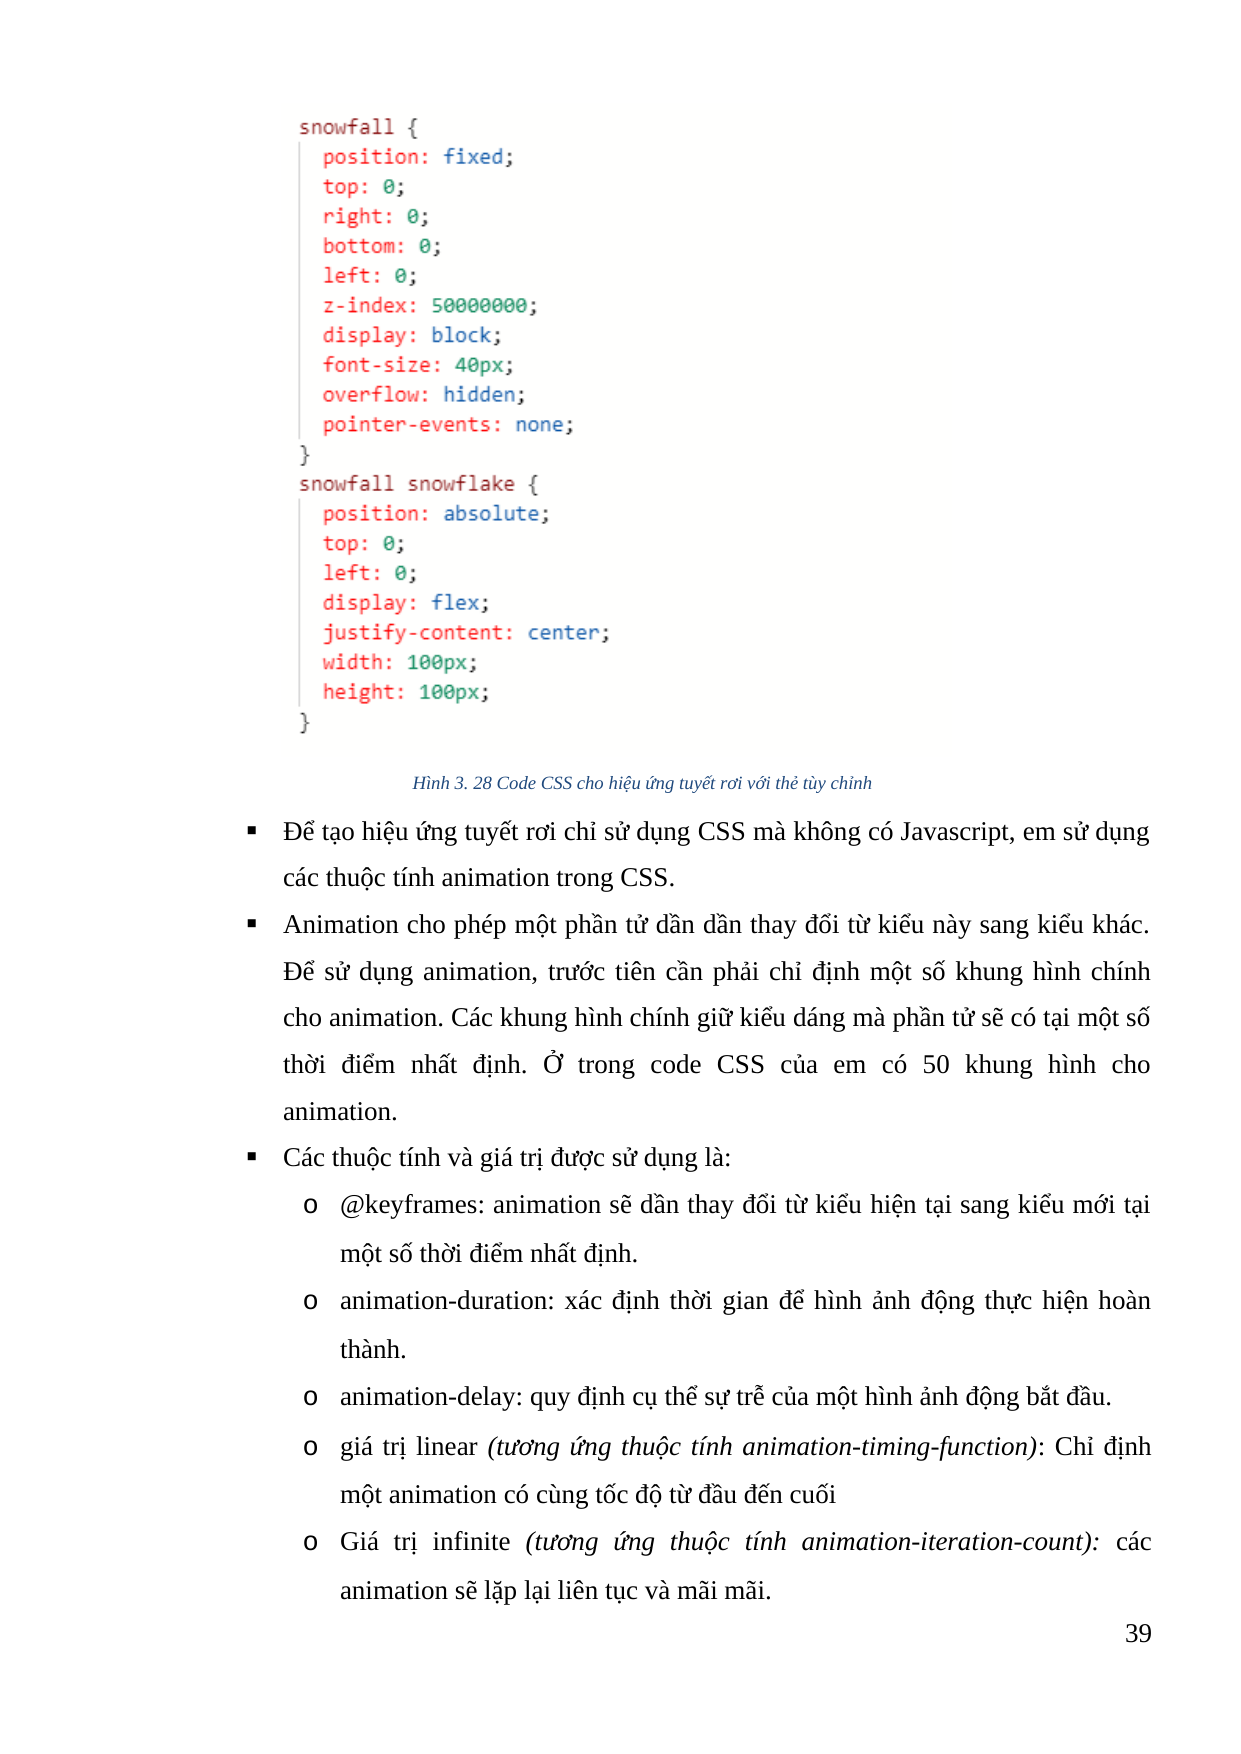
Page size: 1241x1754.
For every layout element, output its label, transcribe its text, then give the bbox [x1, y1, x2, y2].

list Animation cho phép một phần tử dần dần thay đổi từ kiểu này sang kiểu khác. Để sử dụng animation, trước tiên cần phải chỉ định một số khung hình chính cho animation. Các khung hình chính giữ kiểu dáng mà phần tử sẽ có tại một số thời điểm nhất định. Ở trong code CSS của em có 50 khung hình cho animation. [245, 908, 1152, 1126]
picture [280, 103, 953, 757]
list animation-duration: xác định thời gian để hình ảnh động thực hiện hoàn thành. [302, 1284, 1152, 1364]
list @keyframes: animation sẽ dần thay đổi từ kiểu hiện tại sang kiểu mới tại một số thời điểm nhất định. [302, 1188, 1152, 1268]
list animation-delay: quy định cụ thể sự trễ của một hình ảnh động bắt đầu. [302, 1379, 1152, 1413]
list Giá trị infinite (tương ứng thuộc tính animation-iteration-count): các animation sẽ lặp lại liên tục và mãi mãi. [302, 1525, 1152, 1605]
list Các thuộc tính và giá trị được sử dụng là: [245, 1141, 1152, 1173]
list giá trị linear (tương ứng thuộc tính animation-timing-function): Chỉ định một animation có cùng tốc độ từ đầu đến cuối [302, 1430, 1152, 1510]
list Để tạo hiệu ứng tuyết rơi chỉ sử dụng CSS mà không có Javascript, em sử dụng các thuộc tính animation trong CSS. [245, 814, 1152, 892]
